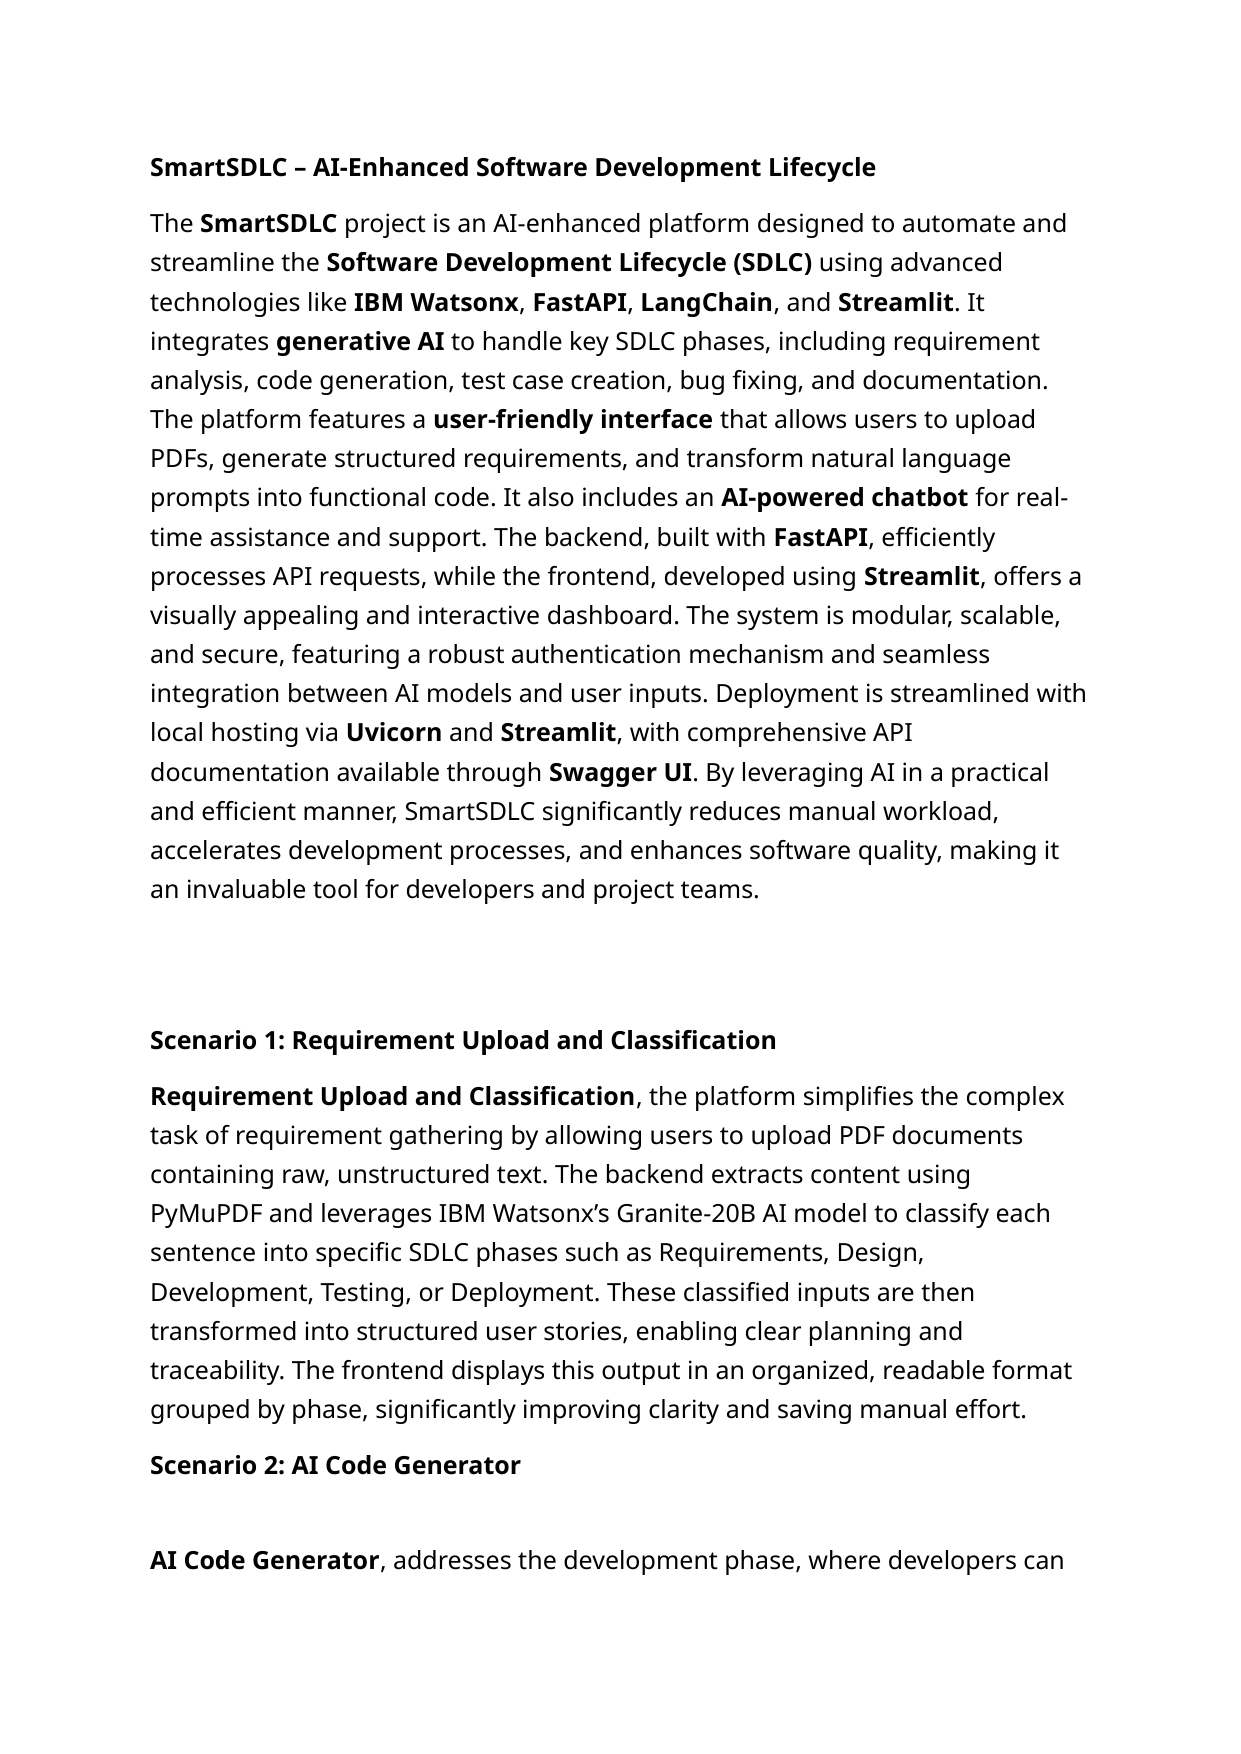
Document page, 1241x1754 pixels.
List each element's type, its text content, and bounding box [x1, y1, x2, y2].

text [150, 1503, 1090, 1577]
text SmartSDLC – AI-Enhanced Software Development Lifecycle [150, 150, 1090, 184]
text Scenario 1: Requirement Upload and Classification [150, 1022, 1090, 1057]
text Requirement Upload and Classification, the platform simplifies the complex task of requirement gathering by allowing users to upload PDF documents containing raw, unstructured text. The backend extracts content using PyMuPDF and leverages IBM Watsonx’s Granite-20B AI model to classify each sentence into specific SDLC phases such as Requirements, Design, Development, Testing, or Deployment. These classified inputs are then transformed into structured user stories, enabling clear planning and traceability. The frontend displays this output in an organized, readable format grouped by phase, significantly improving clarity and saving manual effort. [150, 1078, 1090, 1426]
text Scenario 2: AI Code Generator [150, 1447, 1090, 1482]
text The SmartSDLC project is an AI-enhanced platform designed to automate and streamline the Software Development Lifecycle (SDLC) using advanced technologies like IBM Watsonx, FastAPI, LangChain, and Streamlit. It integrates generative AI to handle key SDLC phases, including requirement analysis, code generation, test case creation, bug fixing, and documentation. The platform features a user-friendly interface that allows users to upload PDFs, generate structured requirements, and transform natural language prompts into functional code. It also includes an AI-powered chatbot for real-time assistance and support. The backend, built with FastAPI, efficiently processes API requests, while the frontend, developed using Streamlit, offers a visually appealing and interactive dashboard. The system is modular, scalable, and secure, featuring a robust authentication mechanism and seamless integration between AI models and user inputs. Deployment is streamlined with local hosting via Uvicorn and Streamlit, with comprehensive API documentation available through Swagger UI. By leveraging AI in a practical and efficient manner, SmartSDLC significantly reduces manual workload, accelerates development processes, and enhances software quality, making it an invaluable tool for developers and project teams. [150, 206, 1090, 906]
